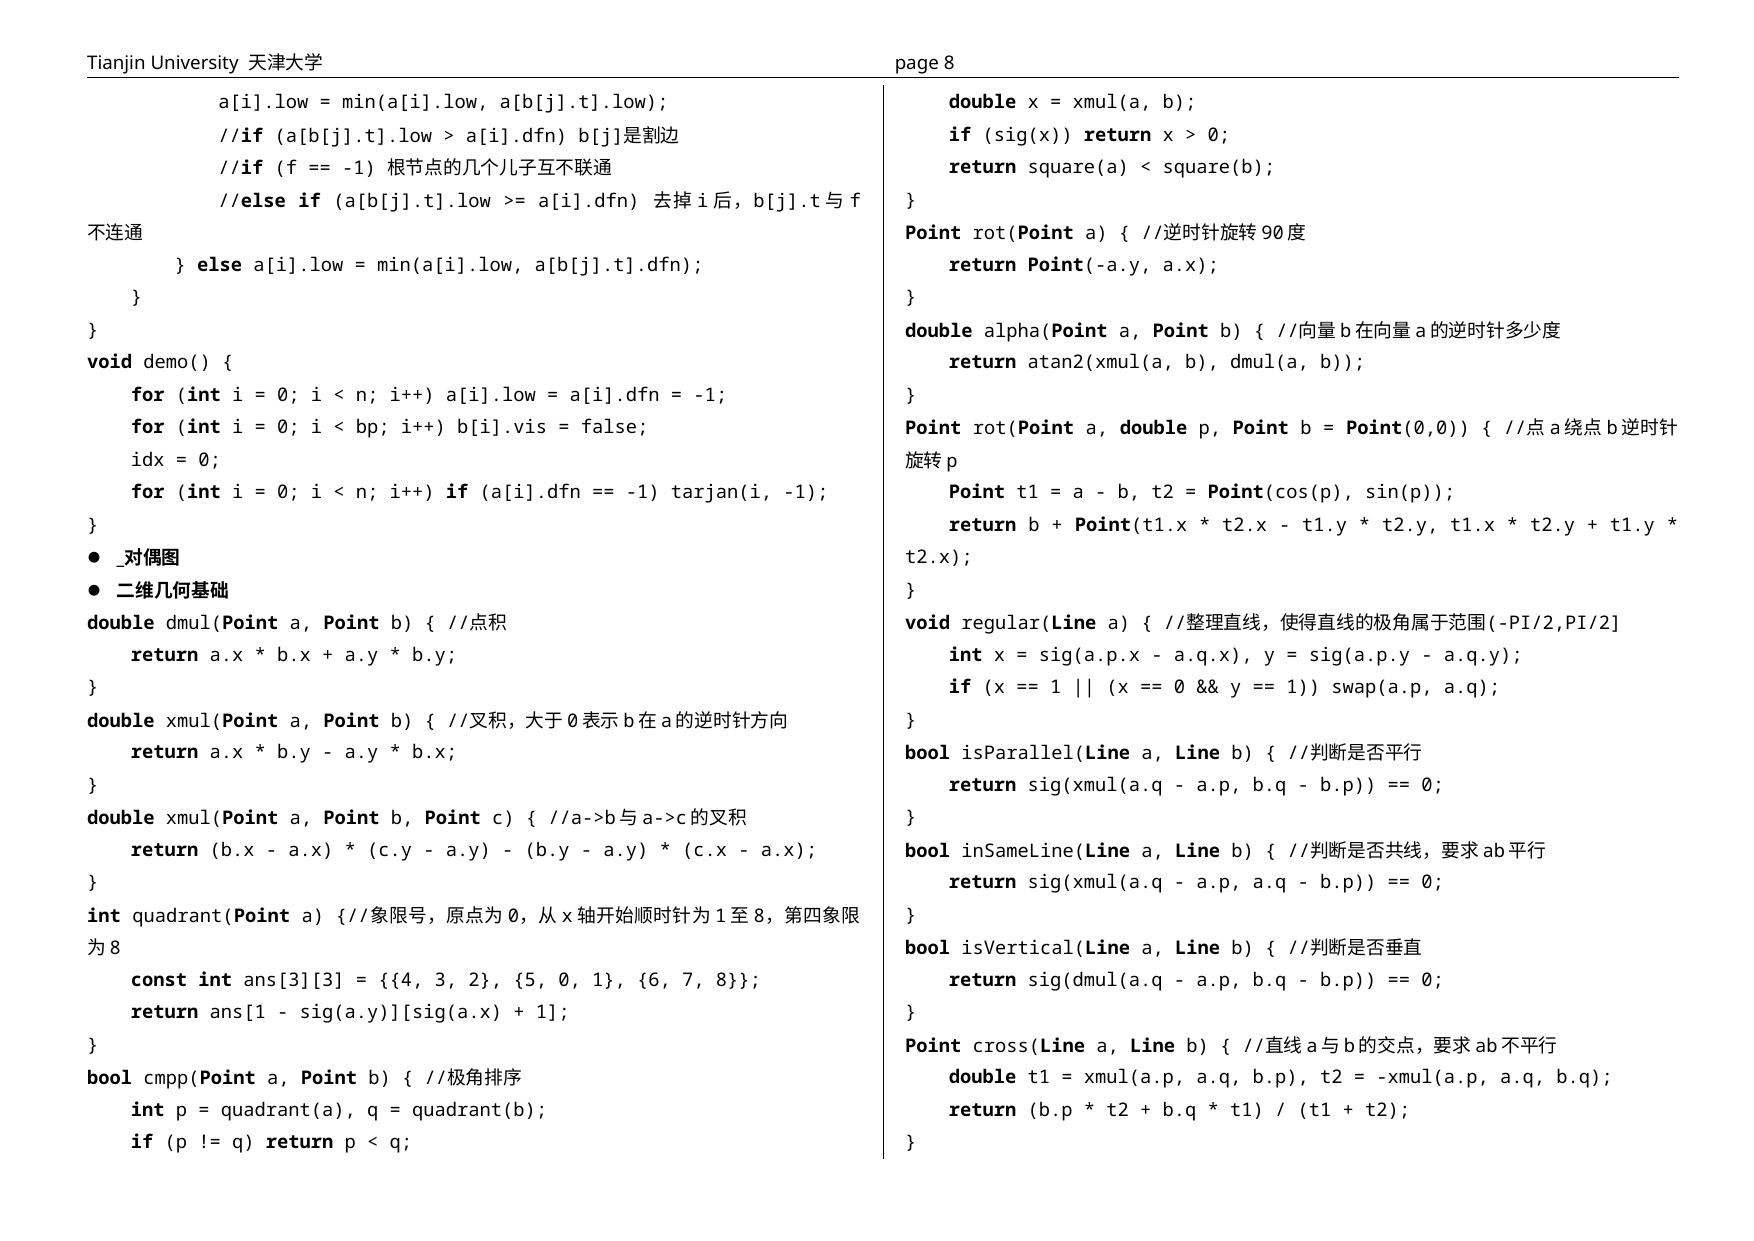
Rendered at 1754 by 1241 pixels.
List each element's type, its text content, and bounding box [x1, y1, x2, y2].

subtitle 二维几何基础 [87, 573, 861, 605]
text idx = 0; [87, 443, 861, 475]
text //if (f == -1) 根节点的几个儿子互不联通 [87, 150, 861, 183]
text bool inSameLine(Line a, Line b) { //判断是否共线，要求ab平行 [905, 833, 1679, 865]
text } [87, 1028, 861, 1060]
text return sig(dmul(a.q - a.p, b.q - b.p)) == 0; [905, 963, 1679, 995]
text if (x == 1 || (x == 0 && y == 1)) swap(a.p, a.q); [905, 670, 1679, 703]
text bool isVertical(Line a, Line b) { //判断是否垂直 [905, 930, 1679, 963]
subtitle _对偶图 [87, 540, 861, 573]
text double x = xmul(a, b); [905, 85, 1679, 118]
text } [905, 800, 1679, 833]
text return sig(xmul(a.q - a.p, a.q - b.p)) == 0; [905, 865, 1679, 898]
text //if (a[b[j].t].low > a[i].dfn) b[j]是割边 [87, 118, 861, 150]
text bool cmpp(Point a, Point b) { //极角排序 [87, 1060, 861, 1093]
text Point t1 = a - b, t2 = Point(cos(p), sin(p)); [905, 475, 1679, 508]
text for (int i = 0; i < n; i++) if (a[i].dfn == -1) tarjan(i, -1); [87, 475, 861, 508]
text return square(a) < square(b); [905, 150, 1679, 183]
text for (int i = 0; i < bp; i++) b[i].vis = false; [87, 410, 861, 443]
text } [905, 898, 1679, 930]
text } [87, 670, 861, 703]
text } [905, 1125, 1679, 1158]
text double t1 = xmul(a.p, a.q, b.p), t2 = -xmul(a.p, a.q, b.q); [905, 1060, 1679, 1093]
text } [905, 183, 1679, 215]
text const int ans[3][3] = {{4, 3, 2}, {5, 0, 1}, {6, 7, 8}}; [87, 963, 861, 995]
text int p = quadrant(a), q = quadrant(b); [87, 1093, 861, 1125]
text } [905, 573, 1679, 605]
text return a.x * b.y - a.y * b.x; [87, 735, 861, 768]
text double xmul(Point a, Point b, Point c) { //a->b与a->c的叉积 [87, 800, 861, 833]
text Point rot(Point a) { //逆时针旋转90度 [905, 215, 1679, 248]
text } [87, 508, 861, 540]
text Point rot(Point a, double p, Point b = Point(0,0)) { //点a绕点b逆时针旋转p [905, 410, 1679, 475]
text //else if (a[b[j].t].low >= a[i].dfn) 去掉i后，b[j].t与f不连通 [87, 183, 861, 248]
text bool isParallel(Line a, Line b) { //判断是否平行 [905, 735, 1679, 768]
text void regular(Line a) { //整理直线，使得直线的极角属于范围(-PI/2,PI/2] [905, 605, 1679, 638]
text } [87, 865, 861, 898]
text double xmul(Point a, Point b) { //叉积，大于0表示b在a的逆时针方向 [87, 703, 861, 735]
text return sig(xmul(a.q - a.p, b.q - b.p)) == 0; [905, 768, 1679, 800]
text return ans[1 - sig(a.y)][sig(a.x) + 1]; [87, 995, 861, 1028]
text } else a[i].low = min(a[i].low, a[b[j].t].dfn); [87, 248, 861, 280]
text a[i].low = min(a[i].low, a[b[j].t].low); [87, 85, 861, 118]
text int x = sig(a.p.x - a.q.x), y = sig(a.p.y - a.q.y); [905, 638, 1679, 670]
text return (b.p * t2 + b.q * t1) / (t1 + t2); [905, 1093, 1679, 1125]
text return atan2(xmul(a, b), dmul(a, b)); [905, 345, 1679, 378]
text } [905, 995, 1679, 1028]
text } [87, 280, 861, 313]
text } [87, 313, 861, 345]
text void demo() { [87, 345, 861, 378]
text double dmul(Point a, Point b) { //点积 [87, 605, 861, 638]
text int quadrant(Point a) {//象限号，原点为0，从x轴开始顺时针为1至8，第四象限为8 [87, 898, 861, 963]
text } [905, 378, 1679, 410]
text if (sig(x)) return x > 0; [905, 118, 1679, 150]
text } [905, 703, 1679, 735]
text Point cross(Line a, Line b) { //直线a与b的交点，要求ab不平行 [905, 1028, 1679, 1060]
text return (b.x - a.x) * (c.y - a.y) - (b.y - a.y) * (c.x - a.x); [87, 833, 861, 865]
text return b + Point(t1.x * t2.x - t1.y * t2.y, t1.x * t2.y + t1.y * t2.x); [905, 508, 1679, 573]
text } [905, 280, 1679, 313]
text if (p != q) return p < q; [87, 1125, 861, 1158]
text for (int i = 0; i < n; i++) a[i].low = a[i].dfn = -1; [87, 378, 861, 410]
text } [87, 768, 861, 800]
text double alpha(Point a, Point b) { //向量b在向量a的逆时针多少度 [905, 313, 1679, 345]
text return Point(-a.y, a.x); [905, 248, 1679, 280]
text return a.x * b.x + a.y * b.y; [87, 638, 861, 670]
